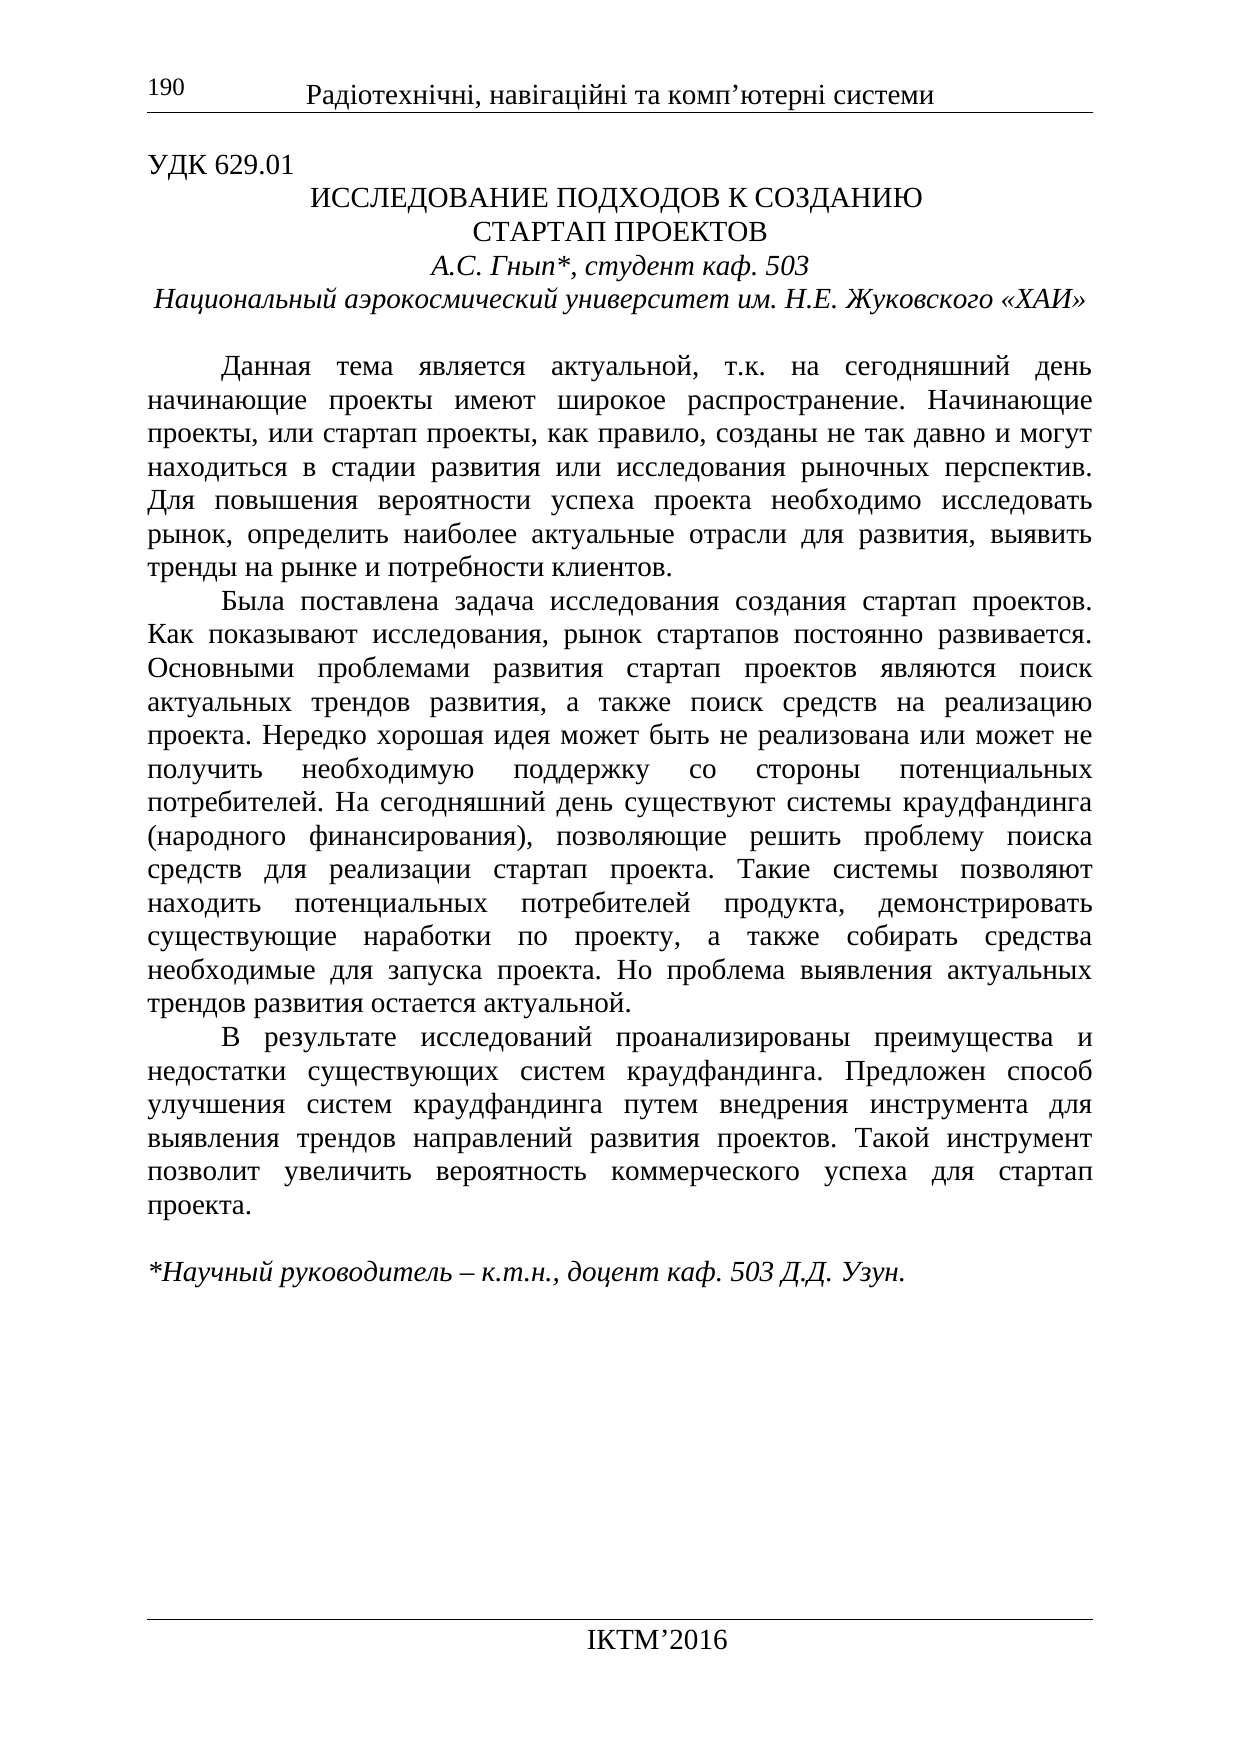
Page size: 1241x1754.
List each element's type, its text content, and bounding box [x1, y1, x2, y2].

text В результате исследований проанализированы преимущества и недостатки существующих систем краудфандинга. Предложен способ улучшения систем краудфандинга путем внедрения инструмента для выявления трендов направлений развития проектов. Такой инструмент позволит увеличить вероятность коммерческого успеха для стартап проекта. [147, 1019, 1093, 1220]
text *Научный руководитель – к.т.н., доцент каф. 503 Д.Д. Узун. [147, 1254, 1093, 1287]
text А.С. Гнып*, студент каф. 503 [147, 248, 1093, 281]
text УДК 629.01 [147, 147, 1093, 181]
text Данная тема является актуальной, т.к. на сегодняшний день начинающие проекты имеют широкое распространение. Начинающие проекты, или стартап проекты, как правило, созданы не так давно и могут находиться в стадии развития или исследования рыночных перспектив. Для повышения вероятности успеха проекта необходимо исследовать рынок, определить наиболее актуальные отрасли для развития, выявить тренды на рынке и потребности клиентов. [147, 348, 1093, 583]
text ИССЛЕДОВАНИЕ ПОДХОДОВ К СОЗДАНИЮ СТАРТАП ПРОЕКТОВ [147, 181, 1093, 248]
text Была поставлена задача исследования создания стартап проектов. Как показывают исследования, рынок стартапов постоянно развивается. Основными проблемами развития стартап проектов являются поиск актуальных трендов развития, а также поиск средств на реализацию проекта. Нередко хорошая идея может быть не реализована или может не получить необходимую поддержку со стороны потенциальных потребителей. На сегодняшний день существуют системы краудфандинга (народного финансирования), позволяющие решить проблему поиска средств для реализации стартап проекта. Такие системы позволяют находить потенциальных потребителей продукта, демонстрировать существующие наработки по проекту, а также собирать средства необходимые для запуска проекта. Но проблема выявления актуальных трендов развития остается актуальной. [147, 583, 1093, 1019]
text Национальный аэрокосмический университет им. Н.Е. Жуковского «ХАИ» [147, 281, 1093, 315]
